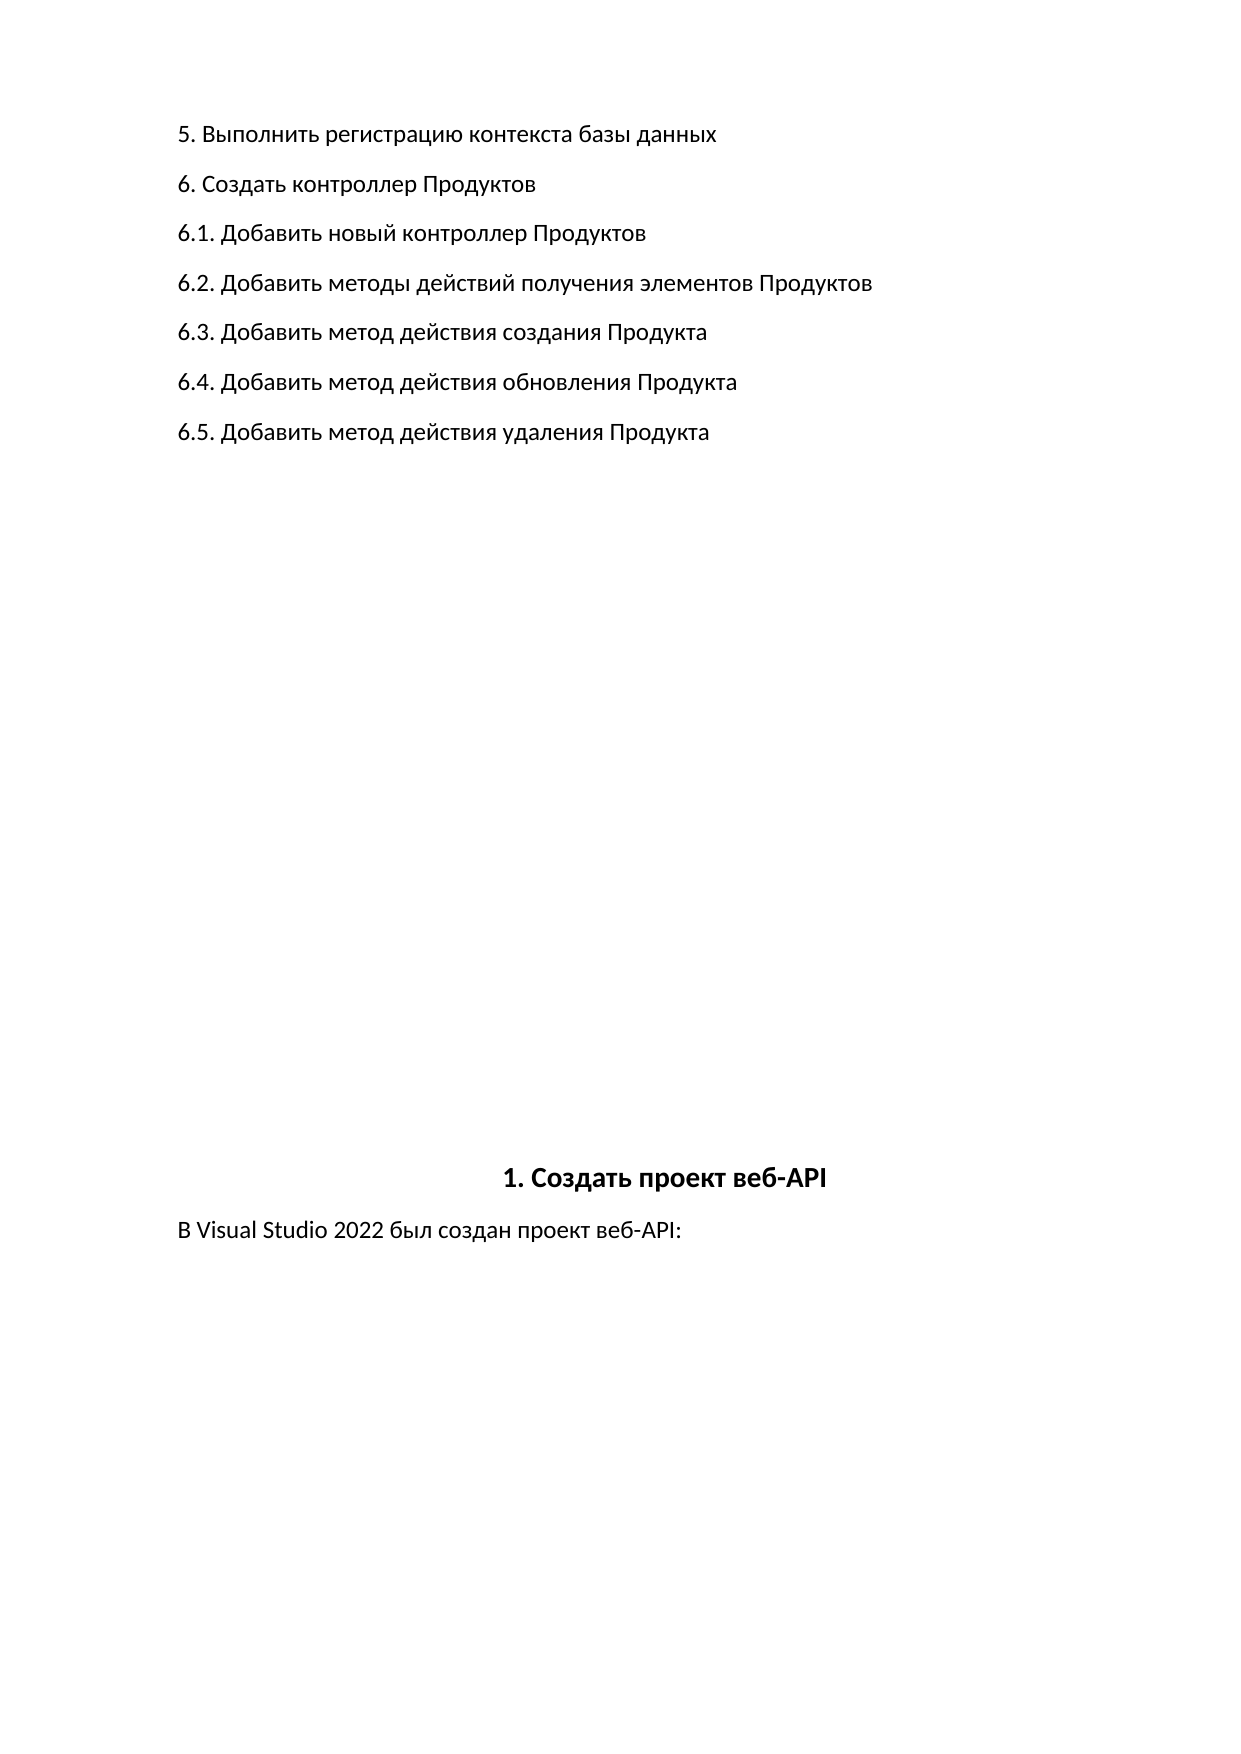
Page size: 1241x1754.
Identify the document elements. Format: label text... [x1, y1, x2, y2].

text 6. Создать контроллер Продуктов [177, 168, 1152, 198]
text 1. Создать проект веб-API [177, 1159, 1152, 1195]
text 6.2. Добавить методы действий получения элементов Продуктов [177, 267, 1152, 297]
text 5. Выполнить регистрацию контекста базы данных [177, 118, 1152, 149]
text 6.5. Добавить метод действия удаления Продукта [177, 416, 1152, 446]
text В Visual Studio 2022 был создан проект веб-API: [177, 1214, 1152, 1245]
text 6.4. Добавить метод действия обновления Продукта [177, 366, 1152, 397]
text 6.3. Добавить метод действия создания Продукта [177, 316, 1152, 347]
text 6.1. Добавить новый контроллер Продуктов [177, 217, 1152, 248]
